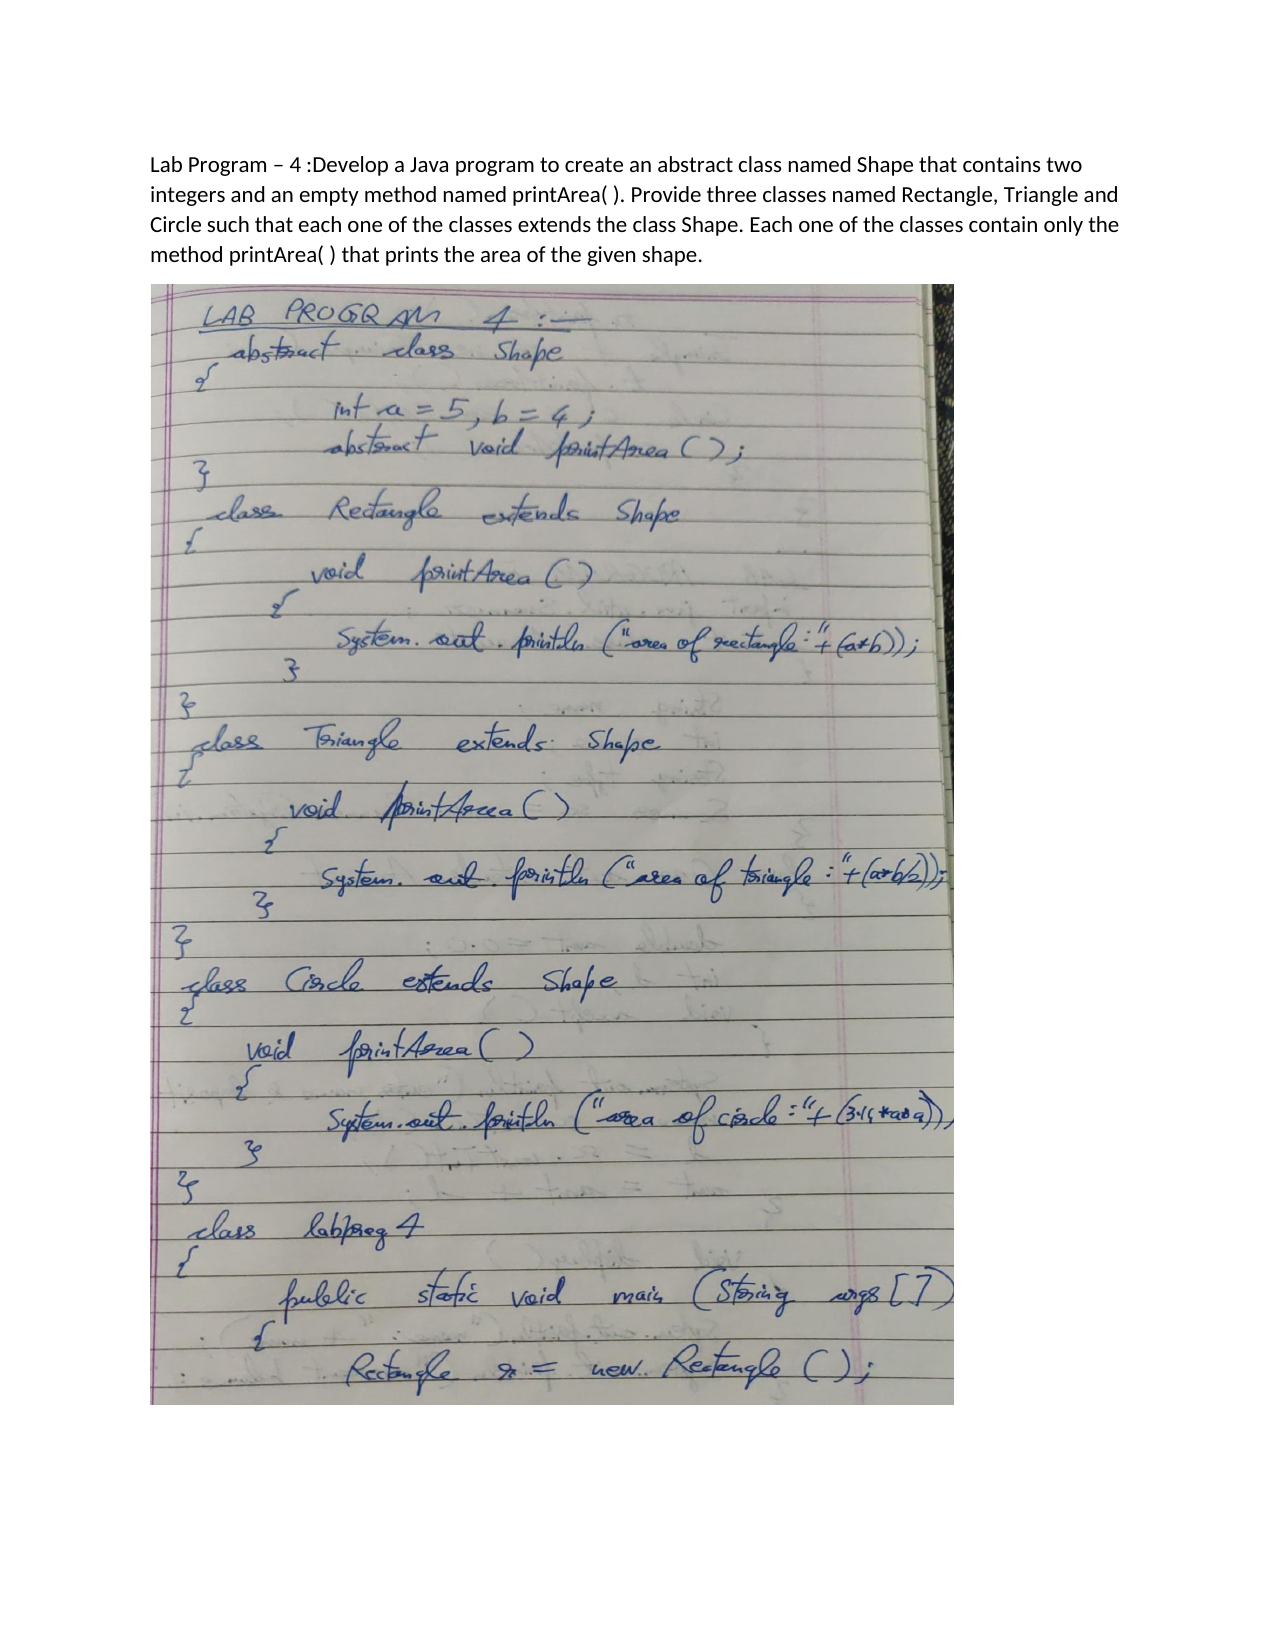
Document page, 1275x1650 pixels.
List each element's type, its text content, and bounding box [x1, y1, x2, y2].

text Lab Program – 4 :Develop a Java program to create an abstract class named Shape that contains two integers and an empty method named printArea( ). Provide three classes named Rectangle, Triangle and Circle such that each one of the classes extends the class Shape. Each one of the classes contain only the method printArea( ) that prints the area of the given shape. [150, 150, 1125, 269]
picture [150, 284, 954, 1405]
